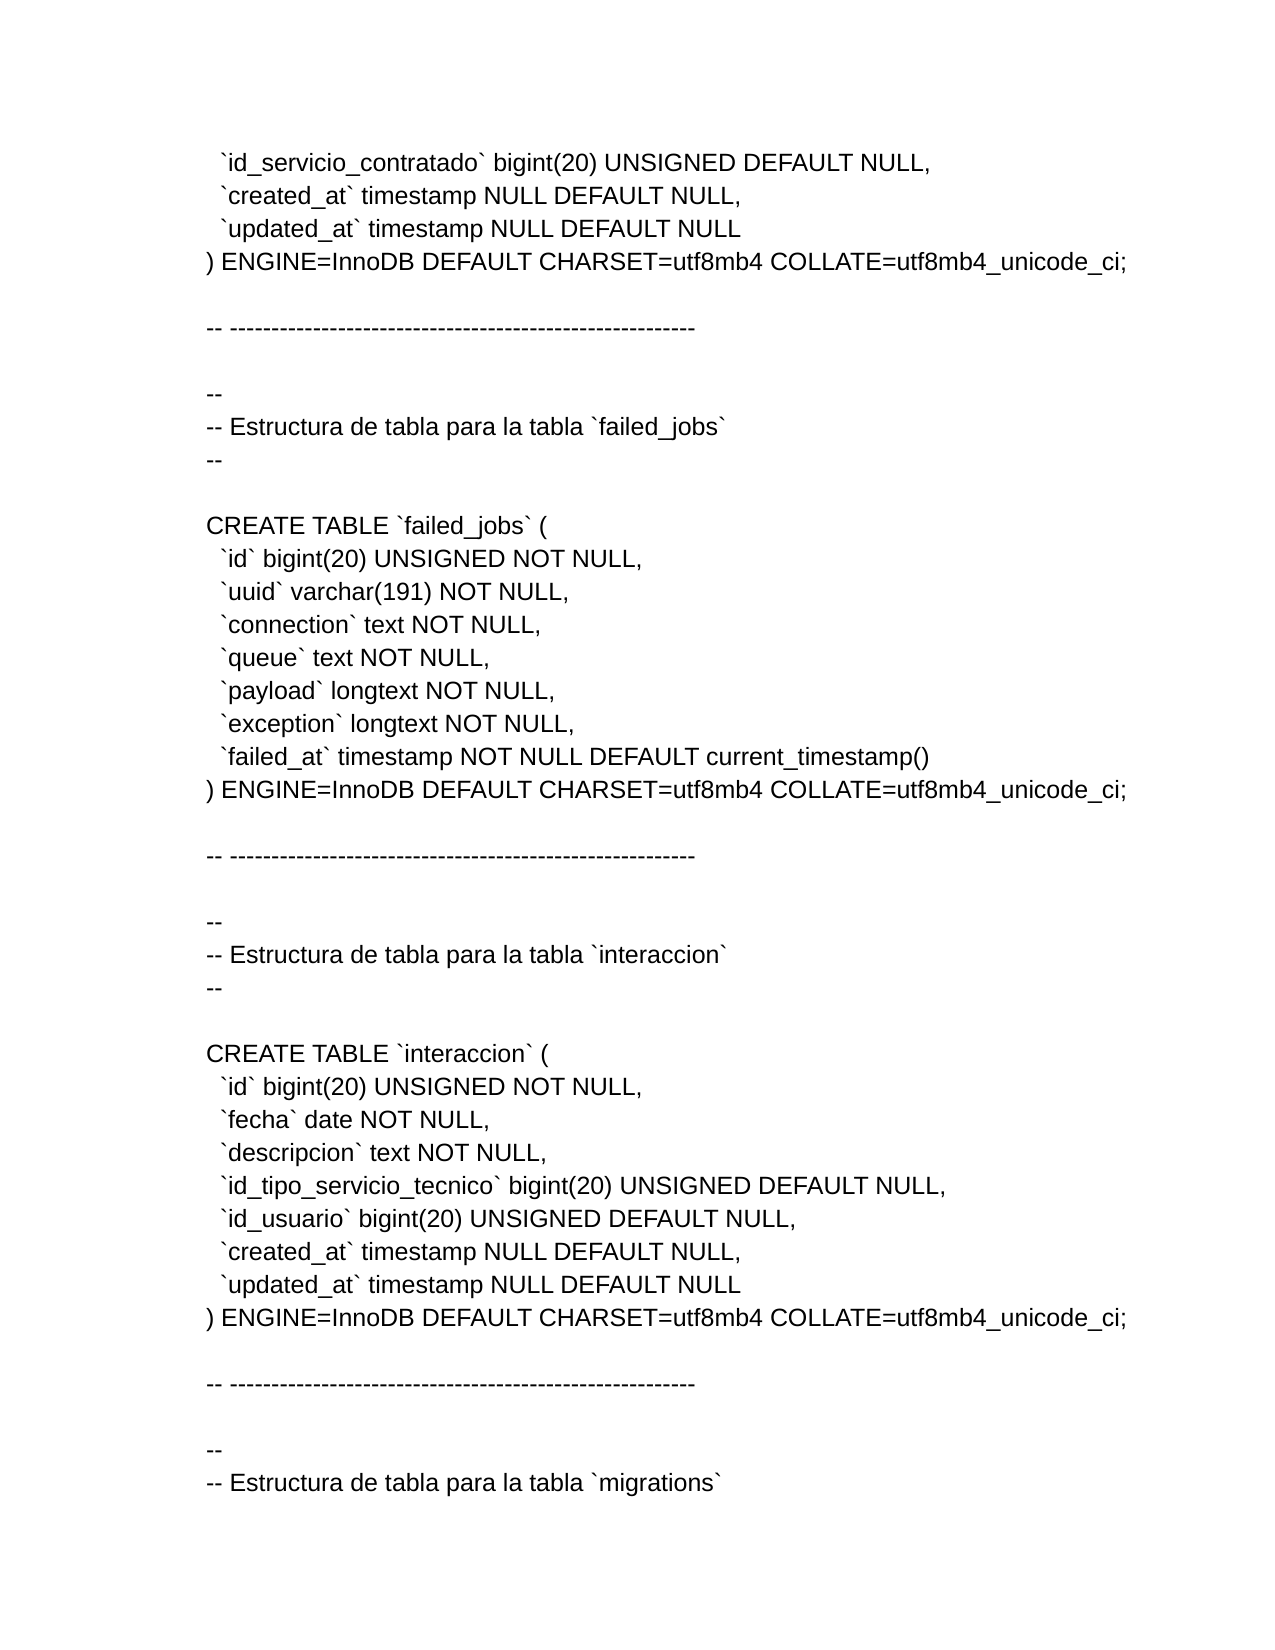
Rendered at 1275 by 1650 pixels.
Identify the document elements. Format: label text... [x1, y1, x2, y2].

text `id` bigint(20) UNSIGNED NOT NULL, [206, 544, 1142, 573]
text ) ENGINE=InnoDB DEFAULT CHARSET=utf8mb4 COLLATE=utf8mb4_unicode_ci; [206, 775, 1142, 804]
text -- [206, 379, 1142, 407]
text `failed_at` timestamp NOT NULL DEFAULT current_timestamp() [206, 742, 1142, 771]
text `fecha` date NOT NULL, [206, 1105, 1142, 1134]
text `created_at` timestamp NULL DEFAULT NULL, [206, 181, 1142, 209]
text `uuid` varchar(191) NOT NULL, [206, 577, 1142, 606]
text `updated_at` timestamp NULL DEFAULT NULL [206, 1270, 1142, 1299]
text `queue` text NOT NULL, [206, 643, 1142, 672]
text -- -------------------------------------------------------- [206, 1369, 1142, 1398]
text -- [206, 907, 1142, 936]
text CREATE TABLE `interaccion` ( [206, 1039, 1142, 1068]
text `connection` text NOT NULL, [206, 610, 1142, 639]
text -- [206, 973, 1142, 1002]
text `updated_at` timestamp NULL DEFAULT NULL [206, 214, 1142, 242]
text -- [206, 1435, 1142, 1464]
text -- -------------------------------------------------------- [206, 313, 1142, 341]
text `id_servicio_contratado` bigint(20) UNSIGNED DEFAULT NULL, [206, 148, 1142, 176]
text ) ENGINE=InnoDB DEFAULT CHARSET=utf8mb4 COLLATE=utf8mb4_unicode_ci; [206, 247, 1142, 275]
text CREATE TABLE `failed_jobs` ( [206, 511, 1142, 539]
text `descripcion` text NOT NULL, [206, 1138, 1142, 1167]
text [206, 1303, 1142, 1332]
text `id_tipo_servicio_tecnico` bigint(20) UNSIGNED DEFAULT NULL, [206, 1171, 1142, 1200]
text -- Estructura de tabla para la tabla `migrations` [206, 1468, 1142, 1497]
text -- [206, 445, 1142, 473]
text `created_at` timestamp NULL DEFAULT NULL, [206, 1237, 1142, 1266]
text `id_usuario` bigint(20) UNSIGNED DEFAULT NULL, [206, 1204, 1142, 1233]
text `id` bigint(20) UNSIGNED NOT NULL, [206, 1072, 1142, 1101]
text `exception` longtext NOT NULL, [206, 709, 1142, 738]
text -- -------------------------------------------------------- [206, 841, 1142, 870]
text `payload` longtext NOT NULL, [206, 676, 1142, 705]
text -- Estructura de tabla para la tabla `interaccion` [206, 940, 1142, 969]
text -- Estructura de tabla para la tabla `failed_jobs` [206, 412, 1142, 441]
